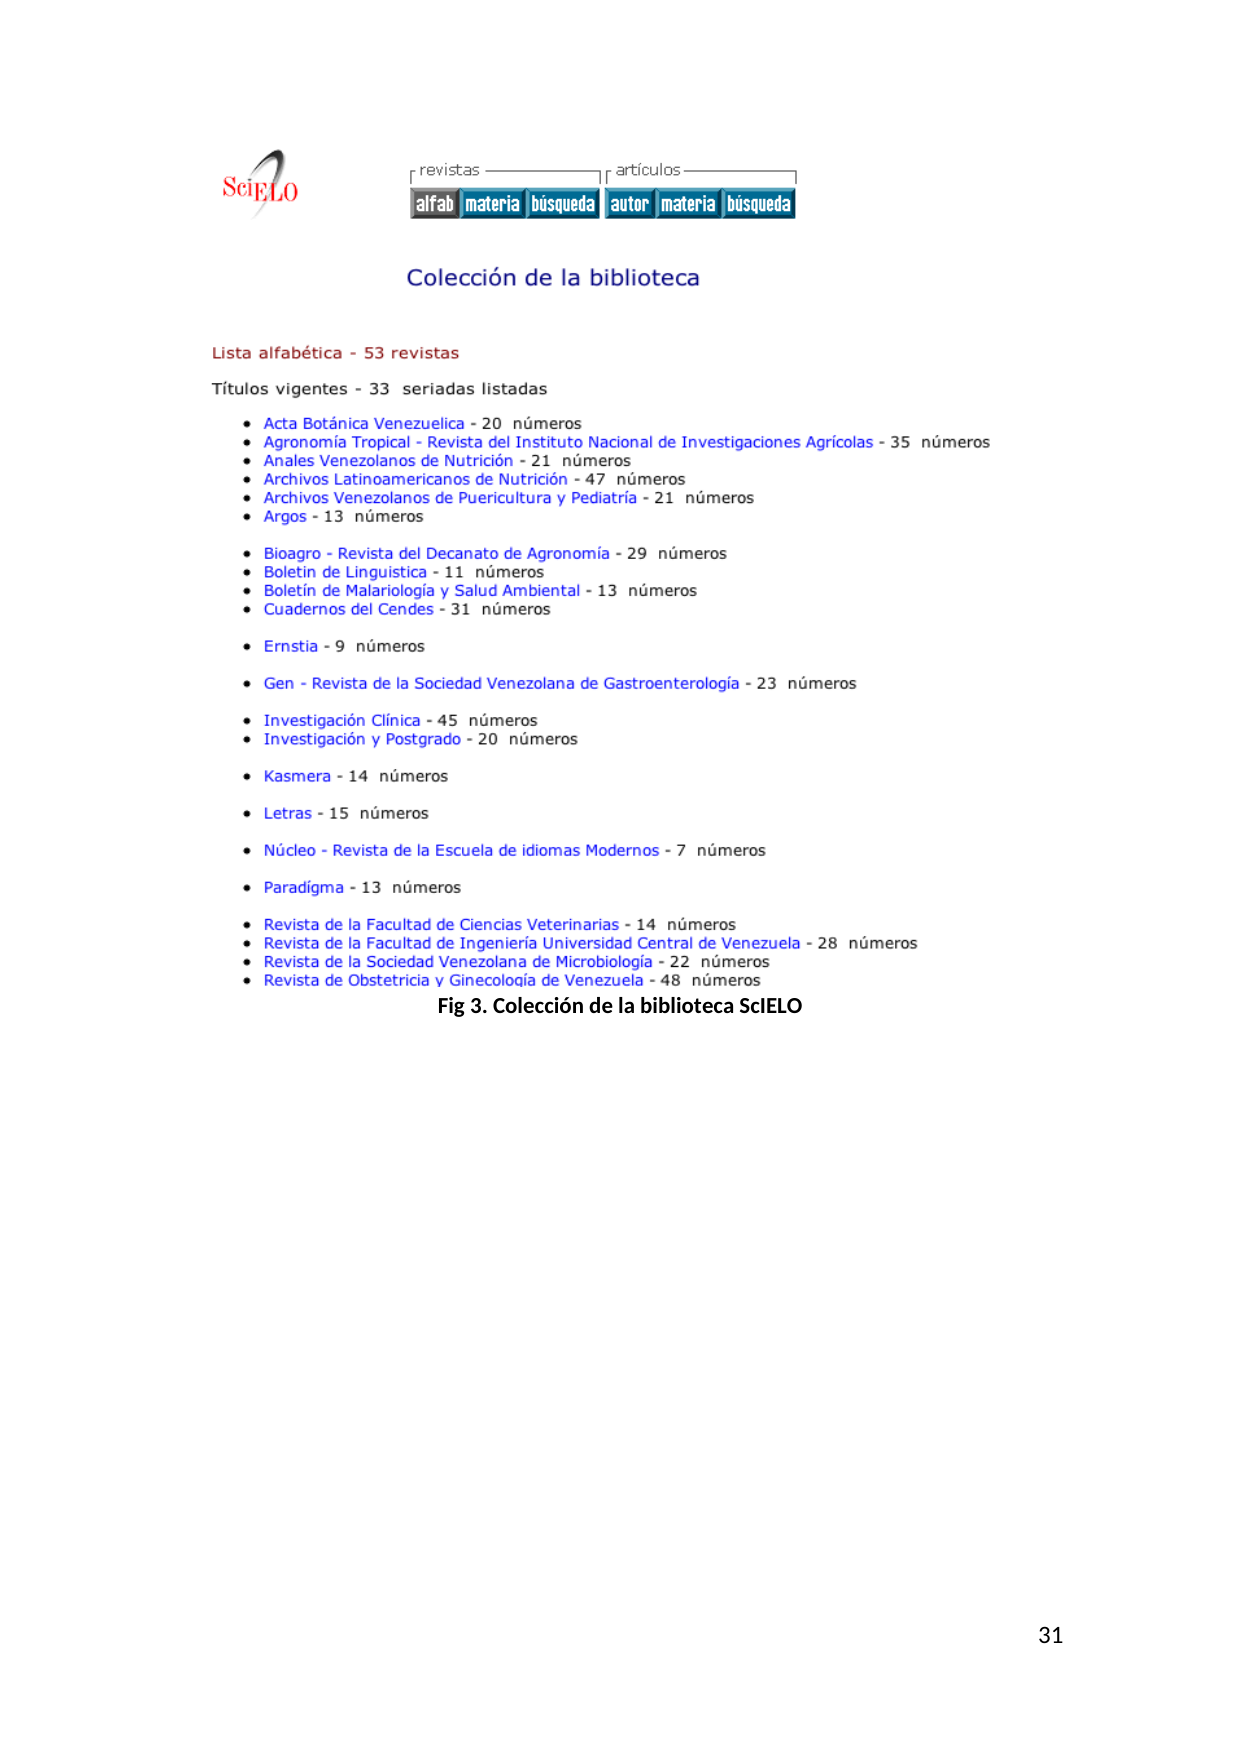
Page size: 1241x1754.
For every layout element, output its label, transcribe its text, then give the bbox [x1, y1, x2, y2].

picture [177, 147, 1060, 987]
text Fig 3. Colección de la biblioteca ScIELO [177, 991, 1063, 1019]
